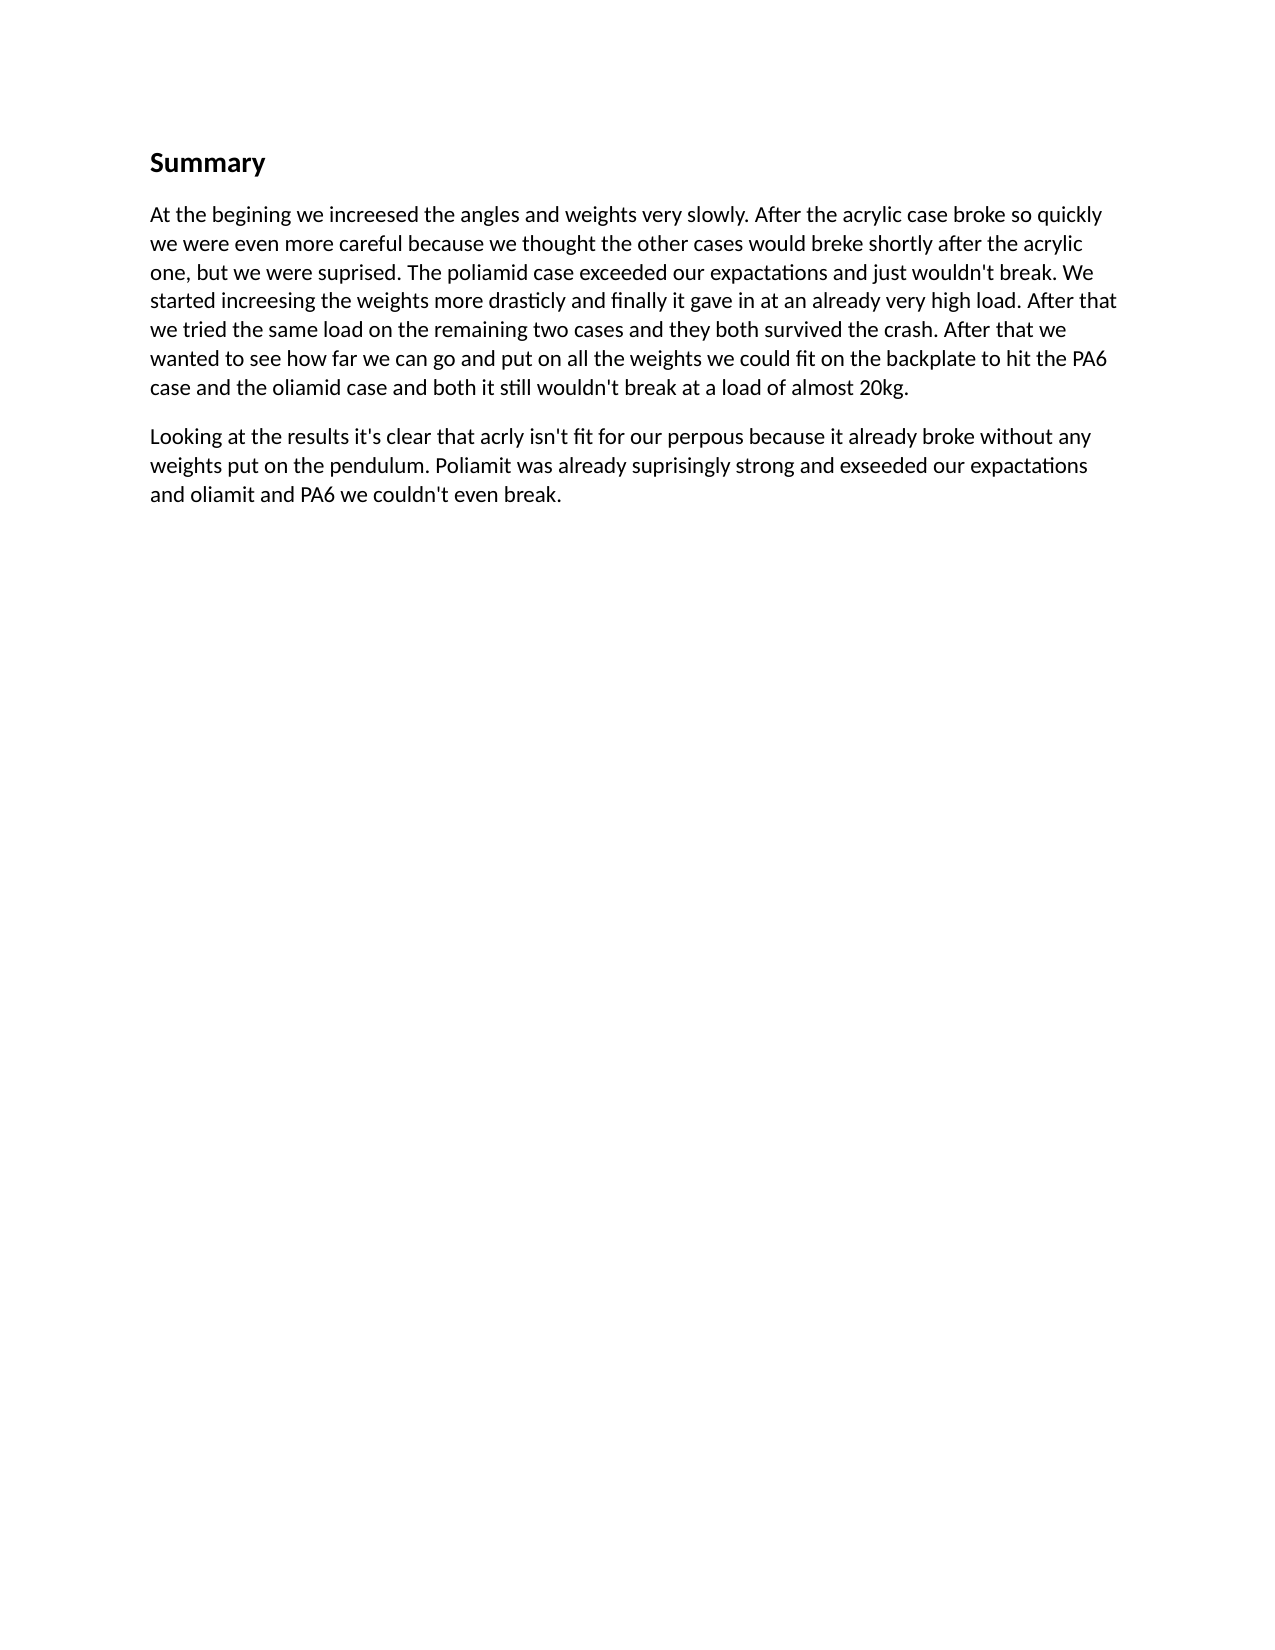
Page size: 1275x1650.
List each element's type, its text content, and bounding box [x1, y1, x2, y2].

text At the begining we increesed the angles and weights very slowly. After the acrylic case broke so quickly we were even more careful because we thought the other cases would breke shortly after the acrylic one, but we were suprised. The poliamid case exceeded our expactations and just wouldn't break. We started increesing the weights more drasticly and finally it gave in at an already very high load. After that we tried the same load on the remaining two cases and they both survived the crash. After that we wanted to see how far we can go and put on all the weights we could fit on the backplate to hit the PA6 case and the oliamid case and both it still wouldn't break at a load of almost 20kg. [150, 199, 1125, 401]
text Summary [150, 150, 1125, 179]
text Looking at the results it's clear that acrly isn't fit for our perpous because it already broke without any weights put on the pendulum. Poliamit was already suprisingly strong and exseeded our expactations and oliamit and PA6 we couldn't even break. [150, 422, 1125, 508]
